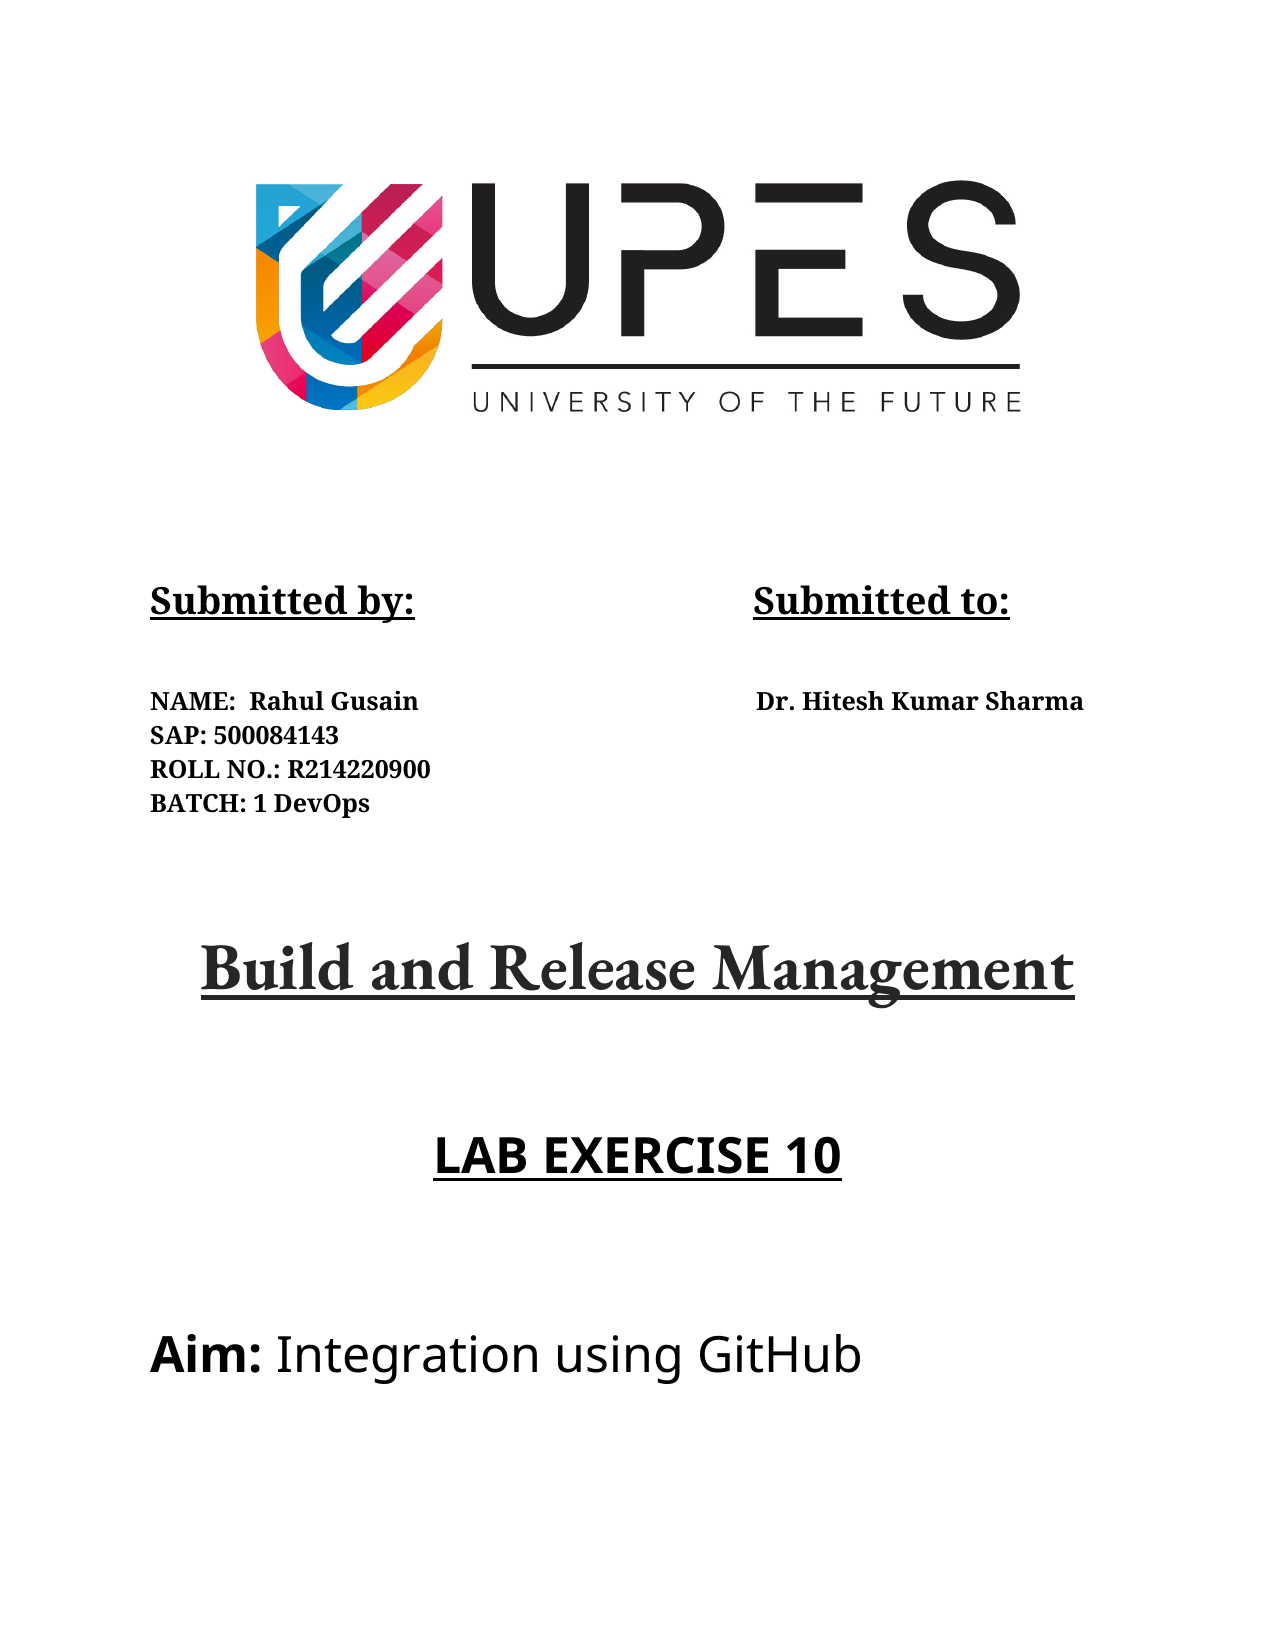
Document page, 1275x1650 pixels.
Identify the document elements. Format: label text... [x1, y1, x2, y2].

text LAB EXERCISE 10 [150, 1120, 1125, 1188]
text BATCH: 1 DevOps [150, 786, 1125, 820]
picture [150, 150, 1125, 454]
text SAP: 500084143 [150, 718, 1125, 752]
subtitle Build and Release Management [150, 922, 1125, 1009]
text NAME: Rahul Gusain Dr. Hitesh Kumar Sharma [150, 684, 1125, 718]
text Aim: Integration using GitHub [150, 1319, 1125, 1387]
text ROLL NO.: R214220900 [150, 752, 1125, 786]
text Submitted by: Submitted to: [150, 574, 1125, 625]
